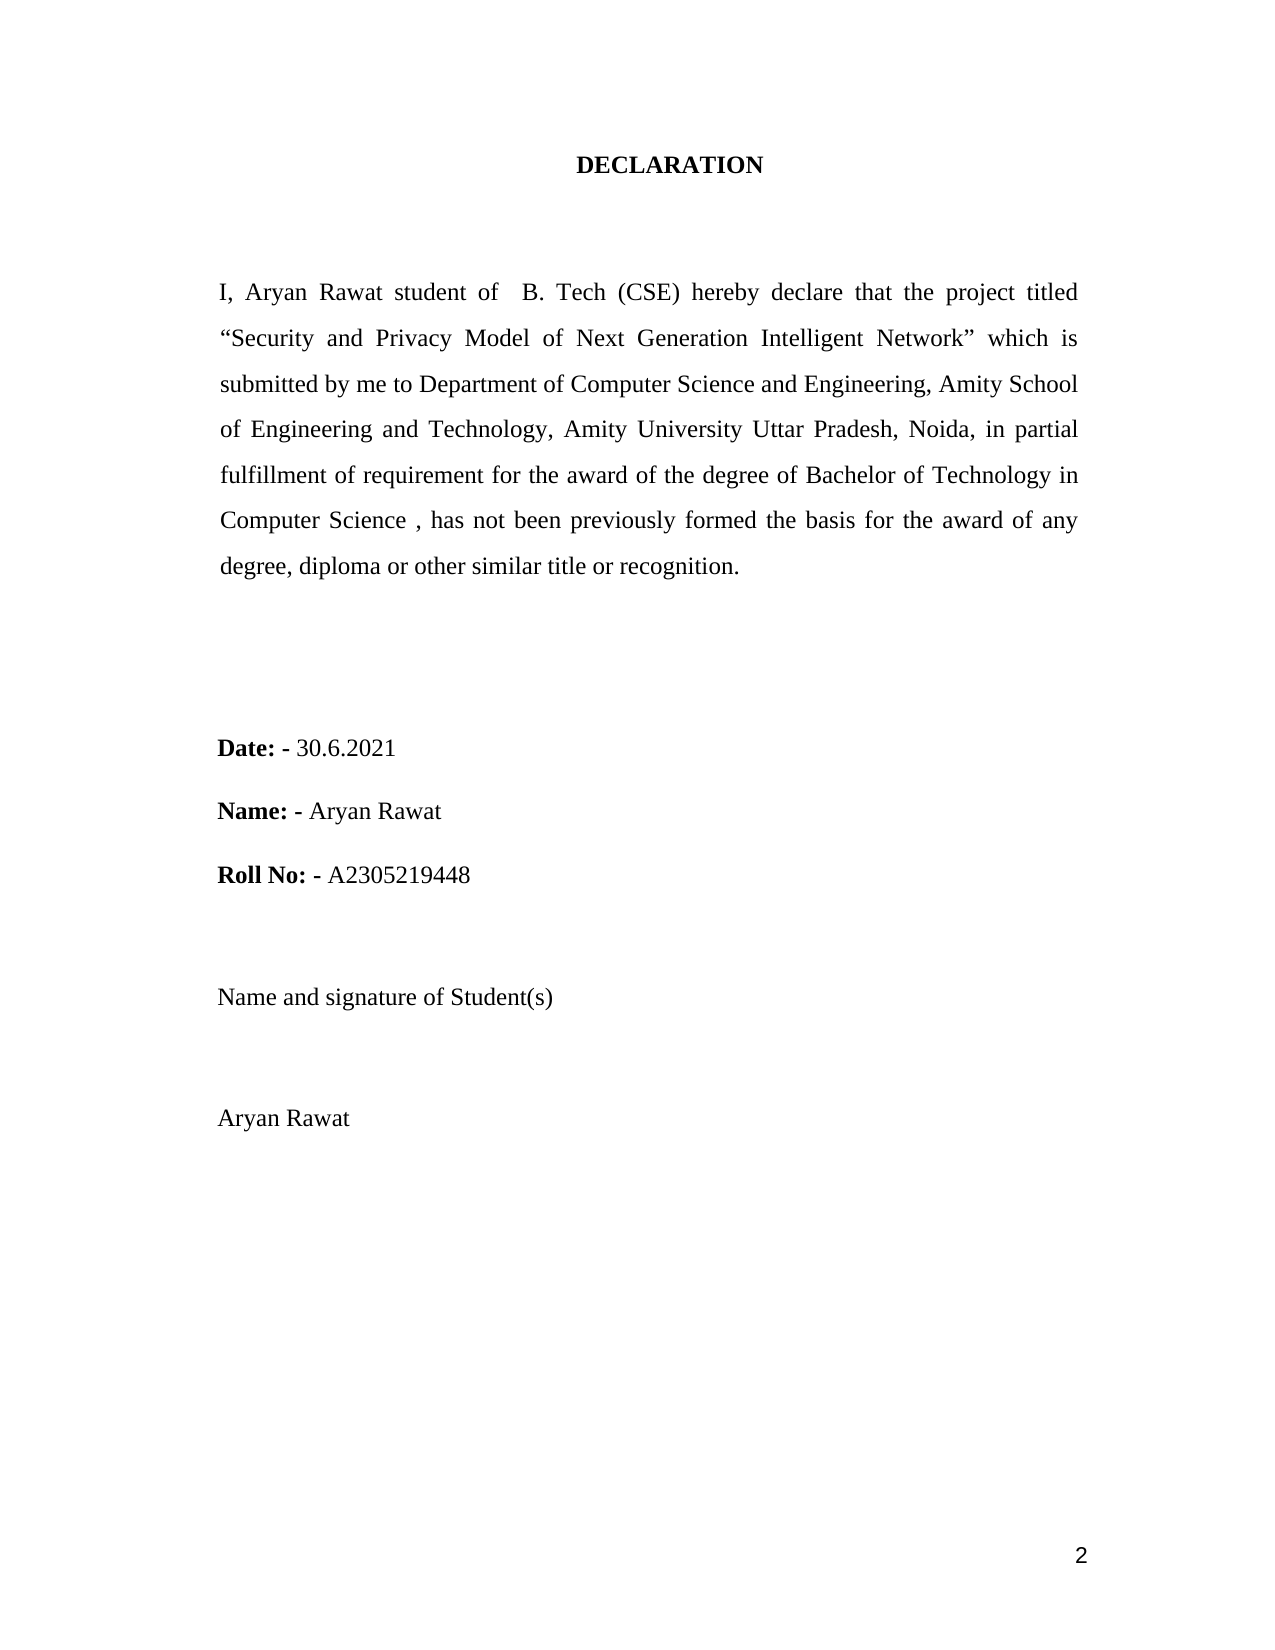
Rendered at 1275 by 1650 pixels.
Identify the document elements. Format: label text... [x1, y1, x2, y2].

text DECLARATION [252, 150, 1087, 179]
text Roll No: - A2305219448 [204, 860, 1086, 889]
text Aryan Rawat [204, 1103, 1086, 1132]
text Name and signature of Student(s) [204, 982, 1086, 1010]
text Date: - 30.6.2021 [204, 733, 1086, 762]
text I, Aryan Rawat student of B. Tech (CSE) hereby declare that the project titled “Security and Privacy Model of Next Generation Intelligent Network” which is submitted by me to Department of Computer Science and Engineering, Amity School of Engineering and Technology, Amity University Uttar Pradesh, Noida, in partial fulfillment of requirement for the award of the degree of Bachelor of Technology in Computer Science , has not been previously formed the basis for the award of any degree, diploma or other similar title or recognition. [219, 277, 1079, 580]
text Name: - Aryan Rawat [204, 796, 1086, 825]
